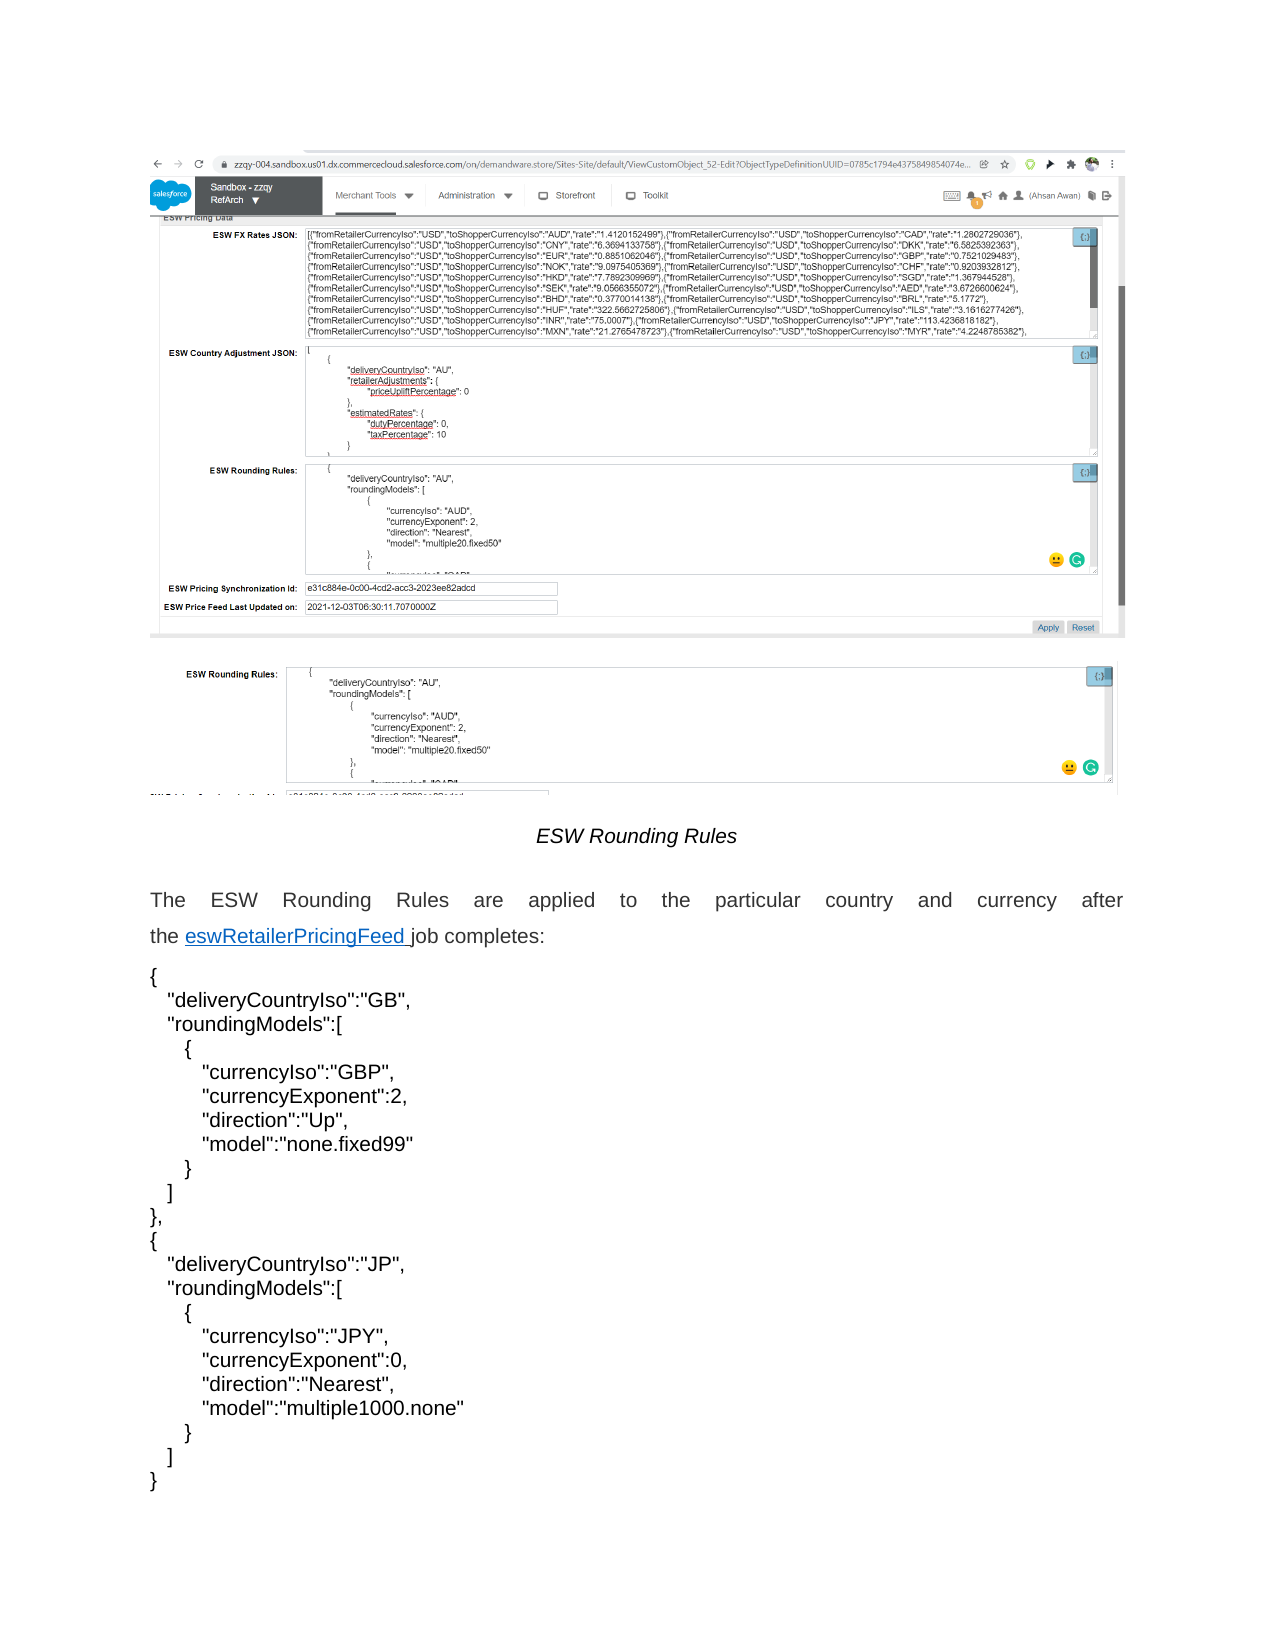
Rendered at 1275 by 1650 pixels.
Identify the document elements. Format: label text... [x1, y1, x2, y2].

text "deliveryCountryIso":"JP", [150, 1252, 1125, 1276]
text ] [150, 1180, 1125, 1204]
text "currencyIso":"GBP", [150, 1060, 1125, 1084]
text "model":"none.fixed99" [150, 1132, 1125, 1156]
picture [150, 661, 1125, 795]
picture [150, 150, 1125, 638]
text "deliveryCountryIso":"GB", [150, 988, 1125, 1012]
text "direction":"Nearest", [150, 1372, 1125, 1396]
text } [150, 1419, 1125, 1443]
text ] [150, 1443, 1125, 1467]
text "direction":"Up", [150, 1108, 1125, 1132]
text { [150, 964, 1125, 988]
text }, [150, 1204, 1125, 1228]
text "currencyIso":"JPY", [150, 1324, 1125, 1348]
text "currencyExponent":2, [150, 1084, 1125, 1108]
text } [150, 1467, 1125, 1491]
text { [150, 1036, 1125, 1060]
text "roundingModels":[ [150, 1276, 1125, 1300]
text "roundingModels":[ [150, 1012, 1125, 1036]
text ESW Rounding Rules [150, 824, 1125, 848]
text "currencyExponent":0, [150, 1348, 1125, 1372]
text { [150, 1228, 1125, 1252]
text { [150, 1300, 1125, 1324]
text } [150, 1156, 1125, 1180]
text "model":"multiple1000.none" [150, 1396, 1125, 1419]
text The ESW Rounding Rules are applied to the particular country and currency after the eswRetailerPricingFeed job completes: [150, 877, 1125, 948]
